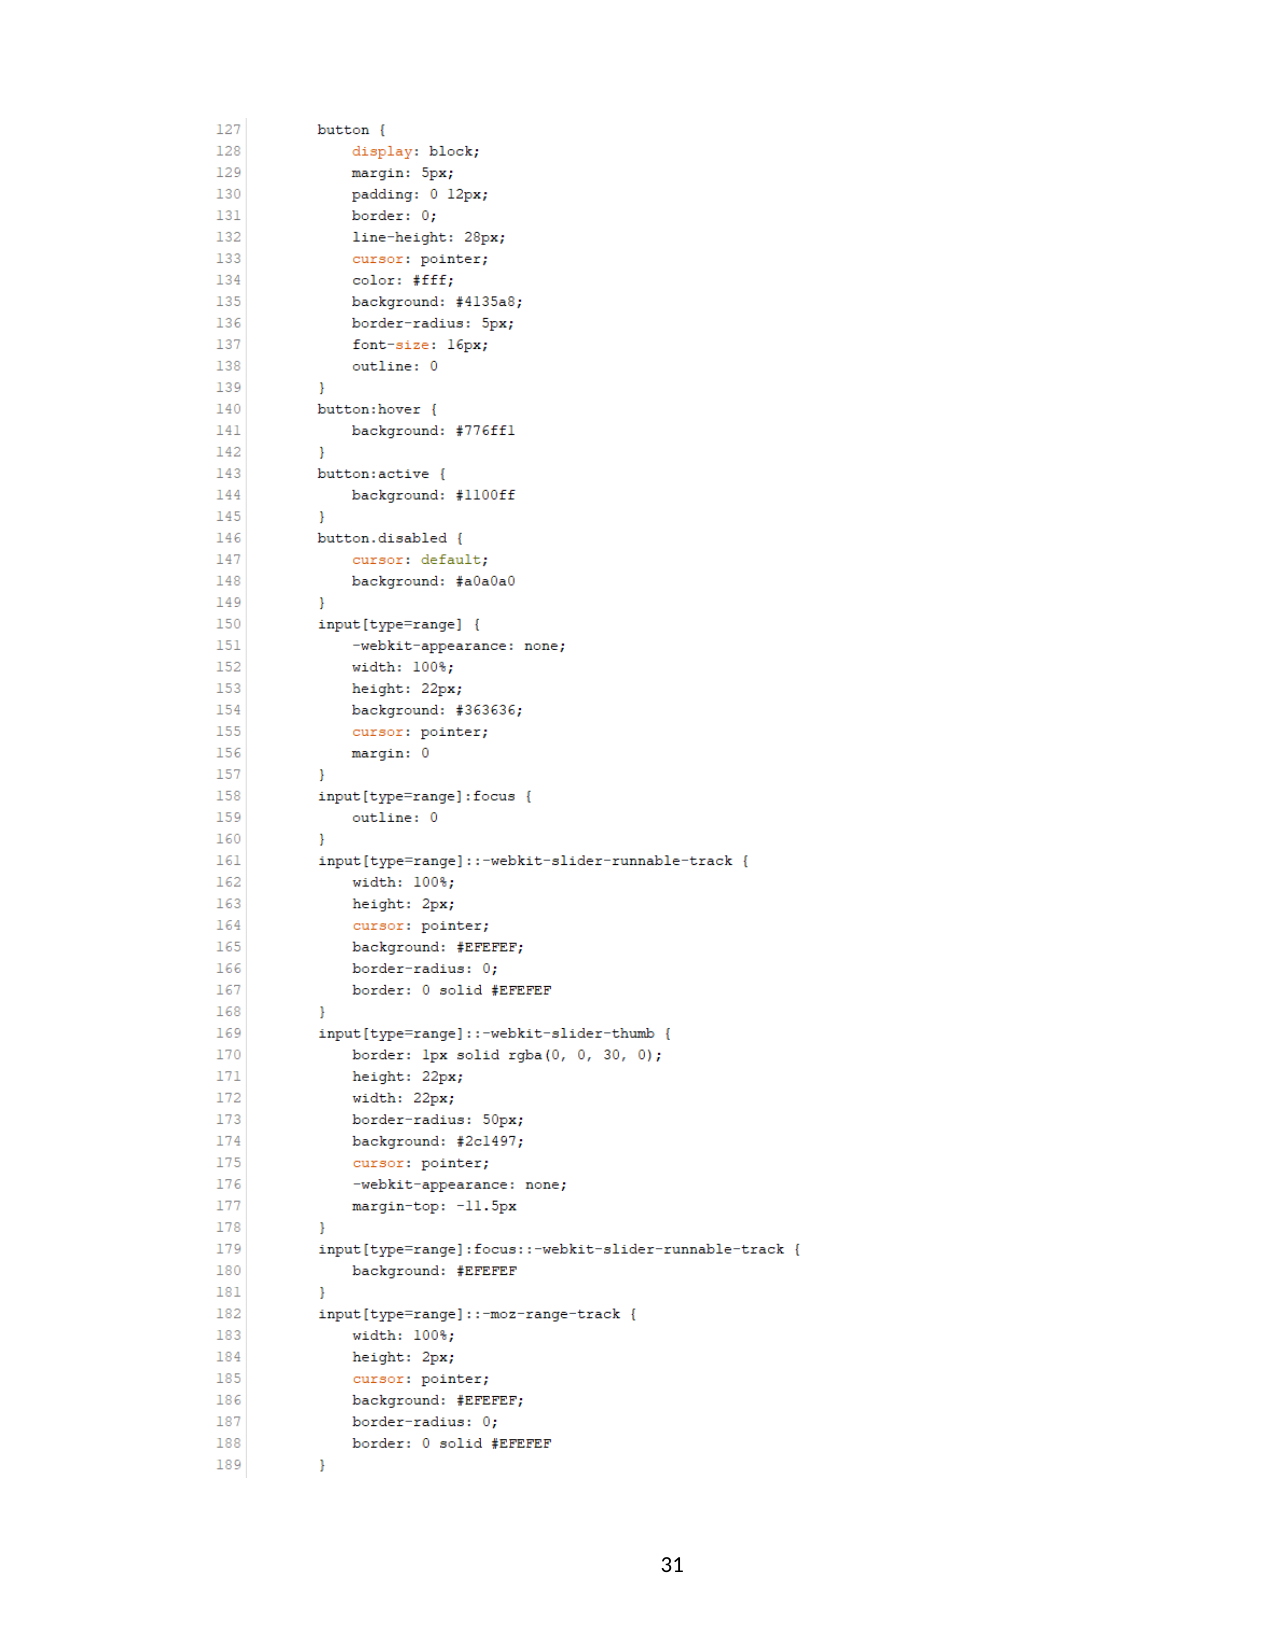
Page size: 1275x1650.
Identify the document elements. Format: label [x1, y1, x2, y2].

picture [206, 118, 1165, 1478]
